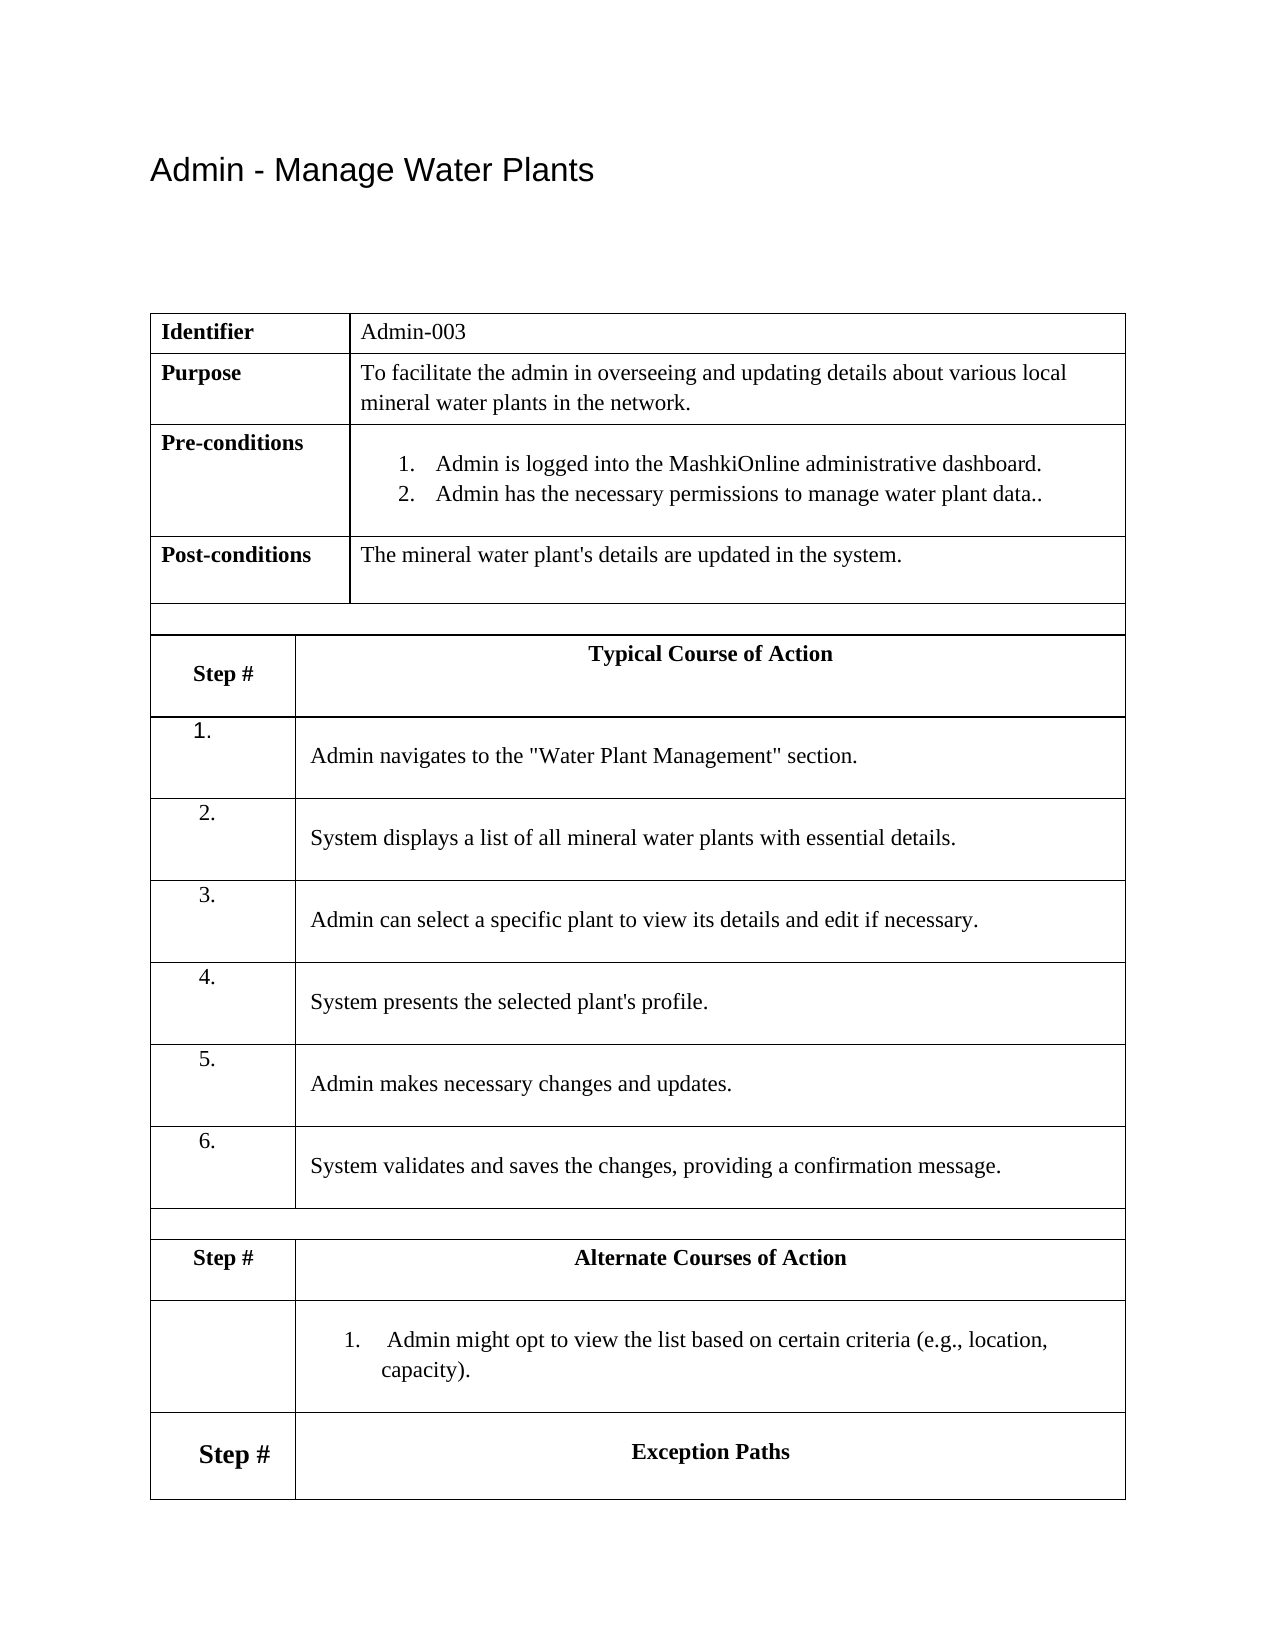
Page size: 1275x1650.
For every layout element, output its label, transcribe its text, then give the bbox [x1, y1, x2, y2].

table_cell Typical Course of Action [296, 636, 1125, 716]
table_cell Alternate Courses of Action [296, 1240, 1125, 1300]
table_cell 1. [151, 718, 295, 798]
table_cell 2. [151, 799, 295, 880]
table_cell Admin navigates to the "Water Plant Management" section. [296, 718, 1125, 798]
table_cell 4. [151, 963, 295, 1044]
table_cell Admin can select a specific plant to view its details and edit if necessary. [296, 881, 1125, 962]
table_cell Exception Paths [296, 1413, 1125, 1499]
table_cell 5. [151, 1045, 295, 1126]
table_cell Admin is logged into the MashkiOnline administrative dashboard. Admin has the necessary permissions to manage water plant data.. [351, 425, 1125, 536]
table_cell Step # [151, 1413, 295, 1499]
table_cell Step # [151, 1240, 295, 1300]
table_cell The mineral water plant's details are updated in the system. [351, 537, 1125, 603]
table_cell System validates and saves the changes, providing a confirmation message. [296, 1127, 1125, 1207]
table_cell System displays a list of all mineral water plants with essential details. [296, 799, 1125, 880]
table_cell Post-conditions [151, 537, 349, 603]
table_cell 3. [151, 881, 295, 962]
table_cell Admin might opt to view the list based on certain criteria (e.g., location, capacity). [296, 1301, 1125, 1412]
table_header Identifier [151, 314, 349, 353]
table_cell Purpose [151, 354, 349, 423]
table_cell Admin makes necessary changes and updates. [296, 1045, 1125, 1126]
table_cell [151, 604, 1125, 634]
table_cell System presents the selected plant's profile. [296, 963, 1125, 1044]
table_cell Step # [151, 636, 295, 716]
table_header Admin-003 [351, 314, 1125, 353]
table_cell Pre-conditions [151, 425, 349, 536]
table_cell [151, 1209, 1125, 1239]
table_cell To facilitate the admin in overseeing and updating details about various local mineral water plants in the network. [351, 354, 1125, 423]
subtitle Admin - Manage Water Plants [150, 150, 1125, 188]
table_cell [151, 1301, 295, 1412]
table_cell 6. [151, 1127, 295, 1207]
